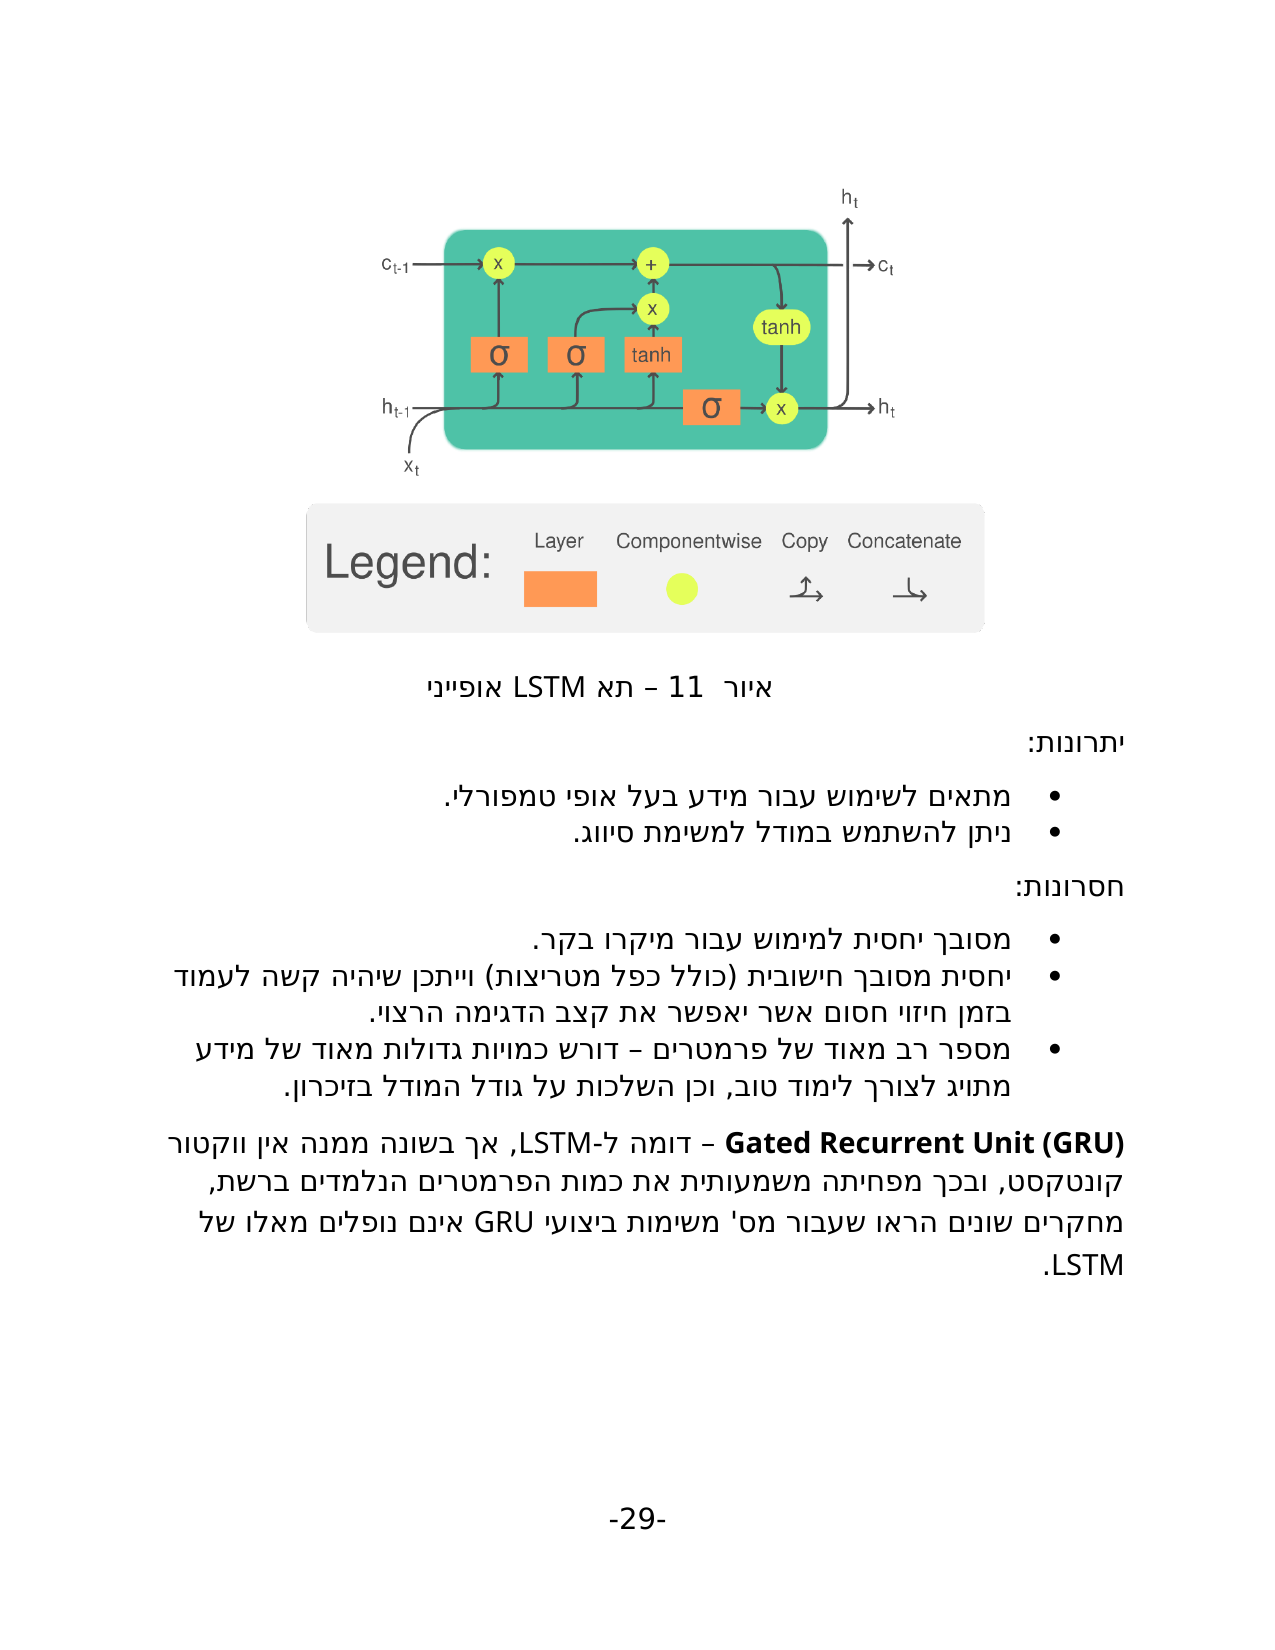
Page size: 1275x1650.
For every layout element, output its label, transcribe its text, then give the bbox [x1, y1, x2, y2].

list מסובך יחסית למימוש עבור מיקרו בקר. [150, 922, 1050, 956]
list מתאים לשימוש עבור מידע בעל אופי טמפורלי. [150, 779, 1050, 813]
list ניתן להשתמש במודל למשימת סיווג. [150, 816, 1050, 849]
text חסרונות: [150, 869, 1125, 903]
picture [275, 150, 1000, 647]
list מספר רב מאוד של פרמטרים – דורש כמויות גדולות מאוד של מידע מתויג לצורך לימוד טוב, וכן השלכות על גודל המודל בזיכרון. [150, 1032, 1050, 1103]
list יחסית מסובך חישובית (כולל כפל מטריצות) וייתכן שיהיה קשה לעמוד בזמן חיזוי חסום אשר יאפשר את קצב הדגימה הרצוי. [150, 959, 1050, 1029]
text Gated Recurrent Unit (GRU) – דומה ל-LSTM, אך בשונה ממנה אין ווקטור קונטקסט, ובכך מפחיתה משמעותית את כמות הפרמטרים הנלמדים ברשת, מחקרים שונים הראו שעבור מס' משימות ביצועי GRU אינם נופלים מאלו של LSTM. [150, 1122, 1125, 1284]
text יתרונות: [150, 726, 1125, 759]
